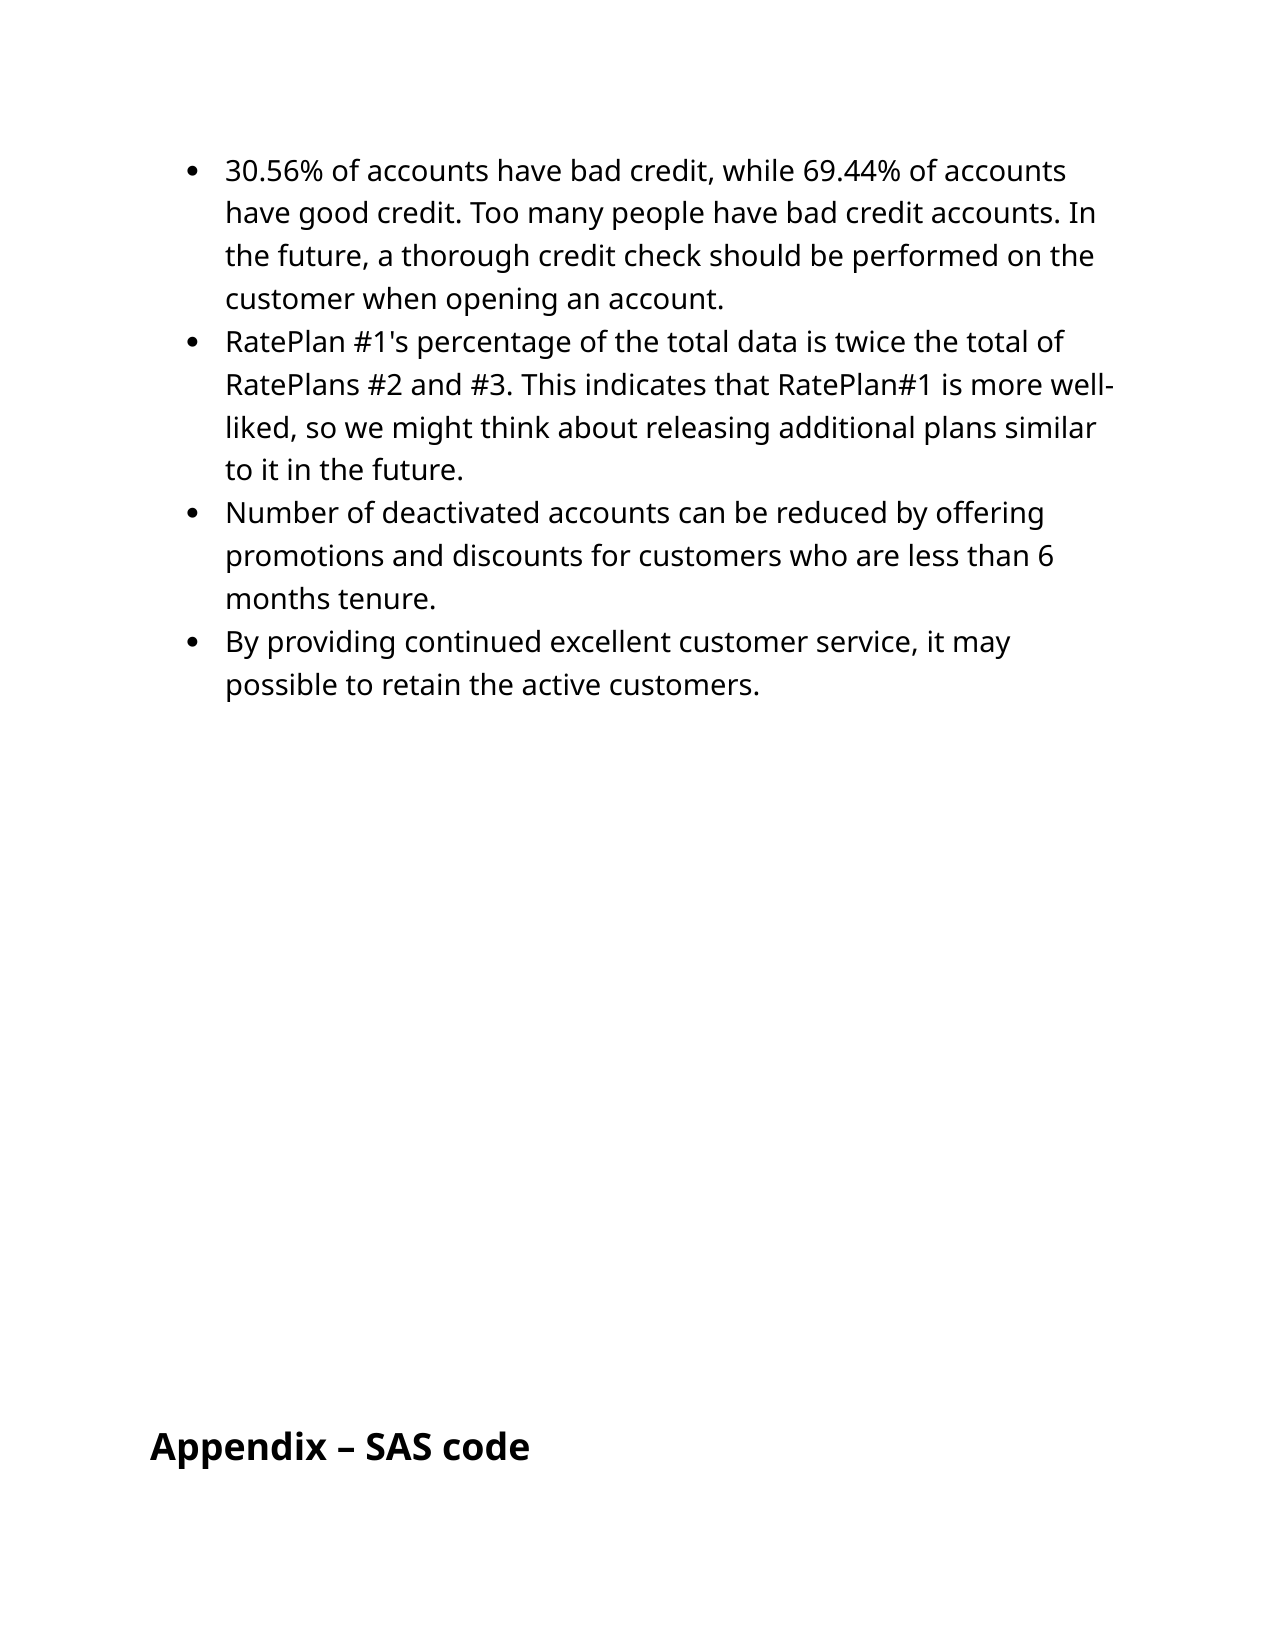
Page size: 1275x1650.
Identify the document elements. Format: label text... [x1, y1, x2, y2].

list 30.56% of accounts have bad credit, while 69.44% of accounts have good credit. Too many people have bad credit accounts. In the future, a thorough credit check should be performed on the customer when opening an account. [187, 150, 1125, 318]
list RatePlan #1's percentage of the total data is twice the total of RatePlans #2 and #3. This indicates that RatePlan#1 is more well-liked, so we might think about releasing additional plans similar to it in the future. [187, 321, 1125, 489]
list By providing continued excellent customer service, it may possible to retain the active customers. [187, 621, 1125, 703]
list Number of deactivated accounts can be reduced by offering promotions and discounts for customers who are less than 6 months tenure. [187, 492, 1125, 618]
text Appendix – SAS code [150, 1420, 1125, 1471]
